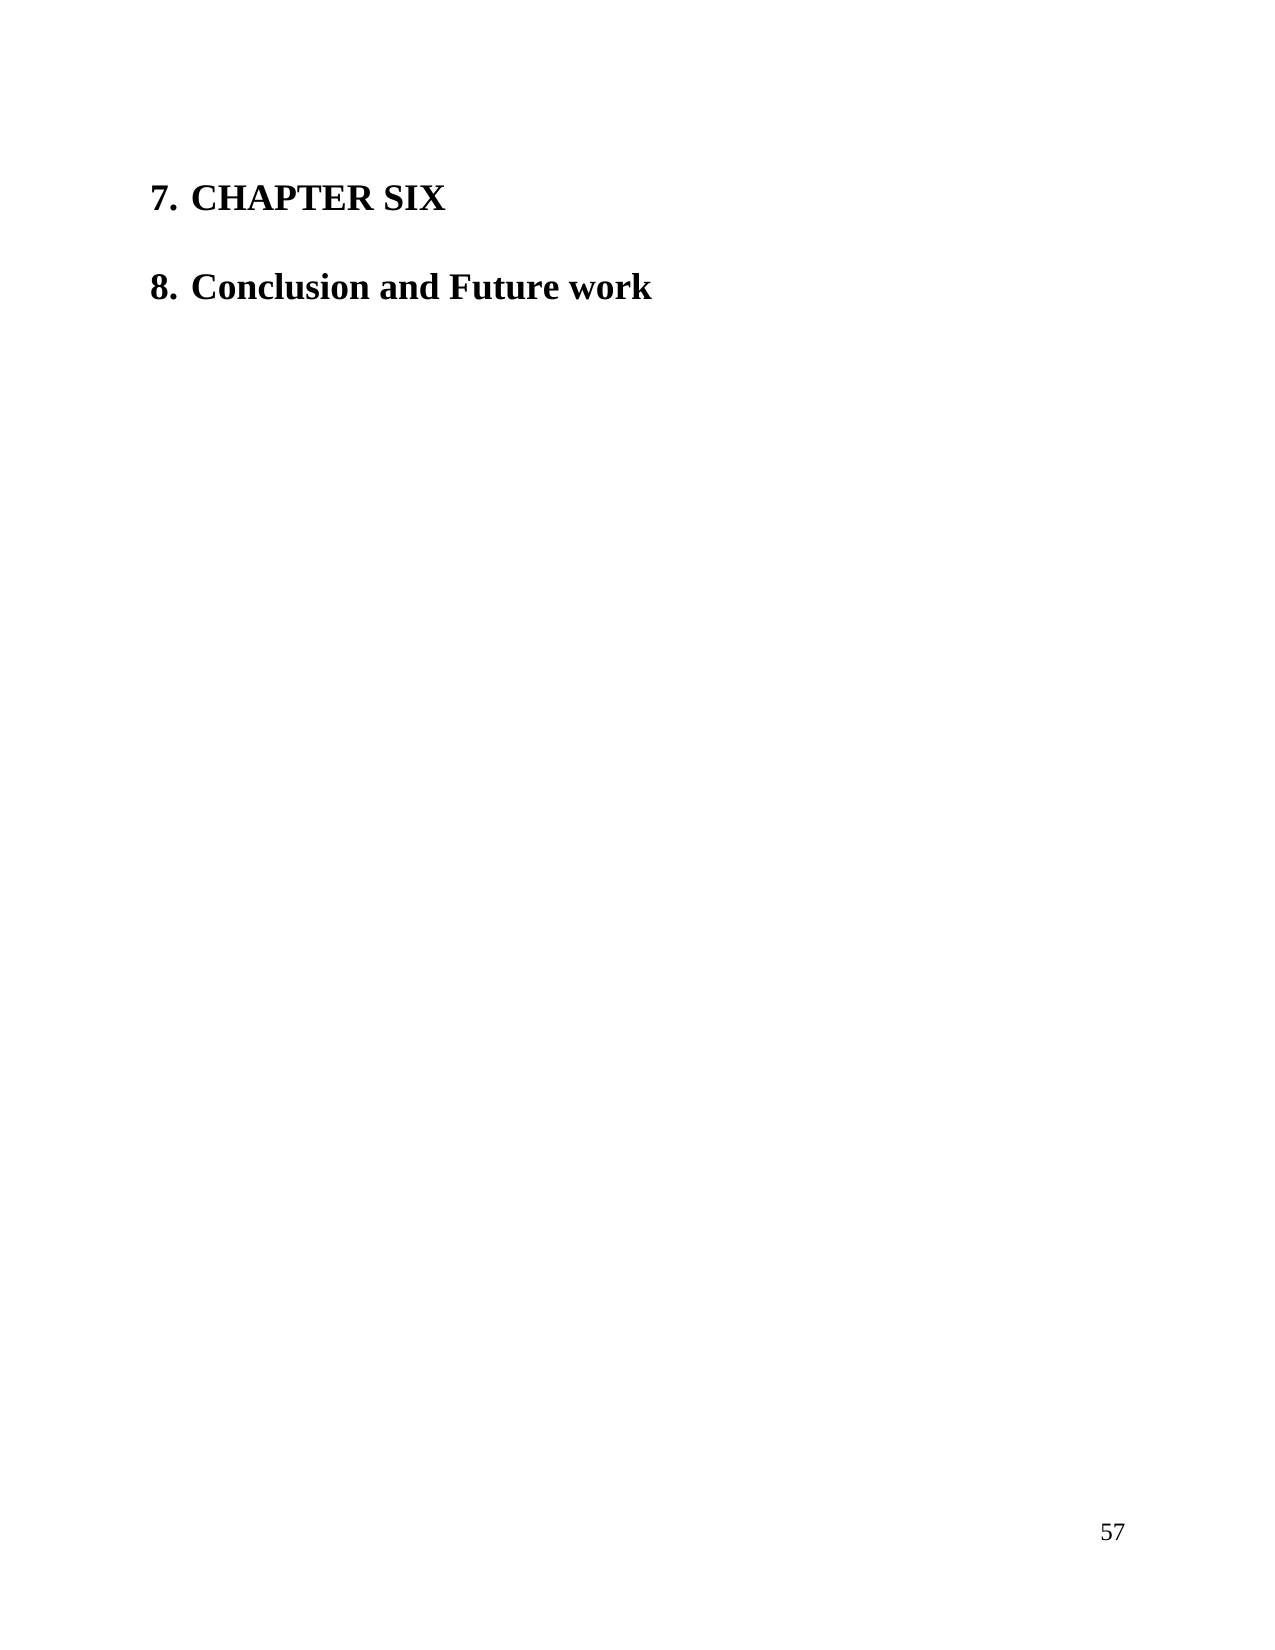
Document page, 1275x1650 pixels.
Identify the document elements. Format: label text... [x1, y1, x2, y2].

subtitle Conclusion and Future work [150, 265, 1147, 308]
subtitle CHAPTER SIX [150, 175, 1125, 218]
